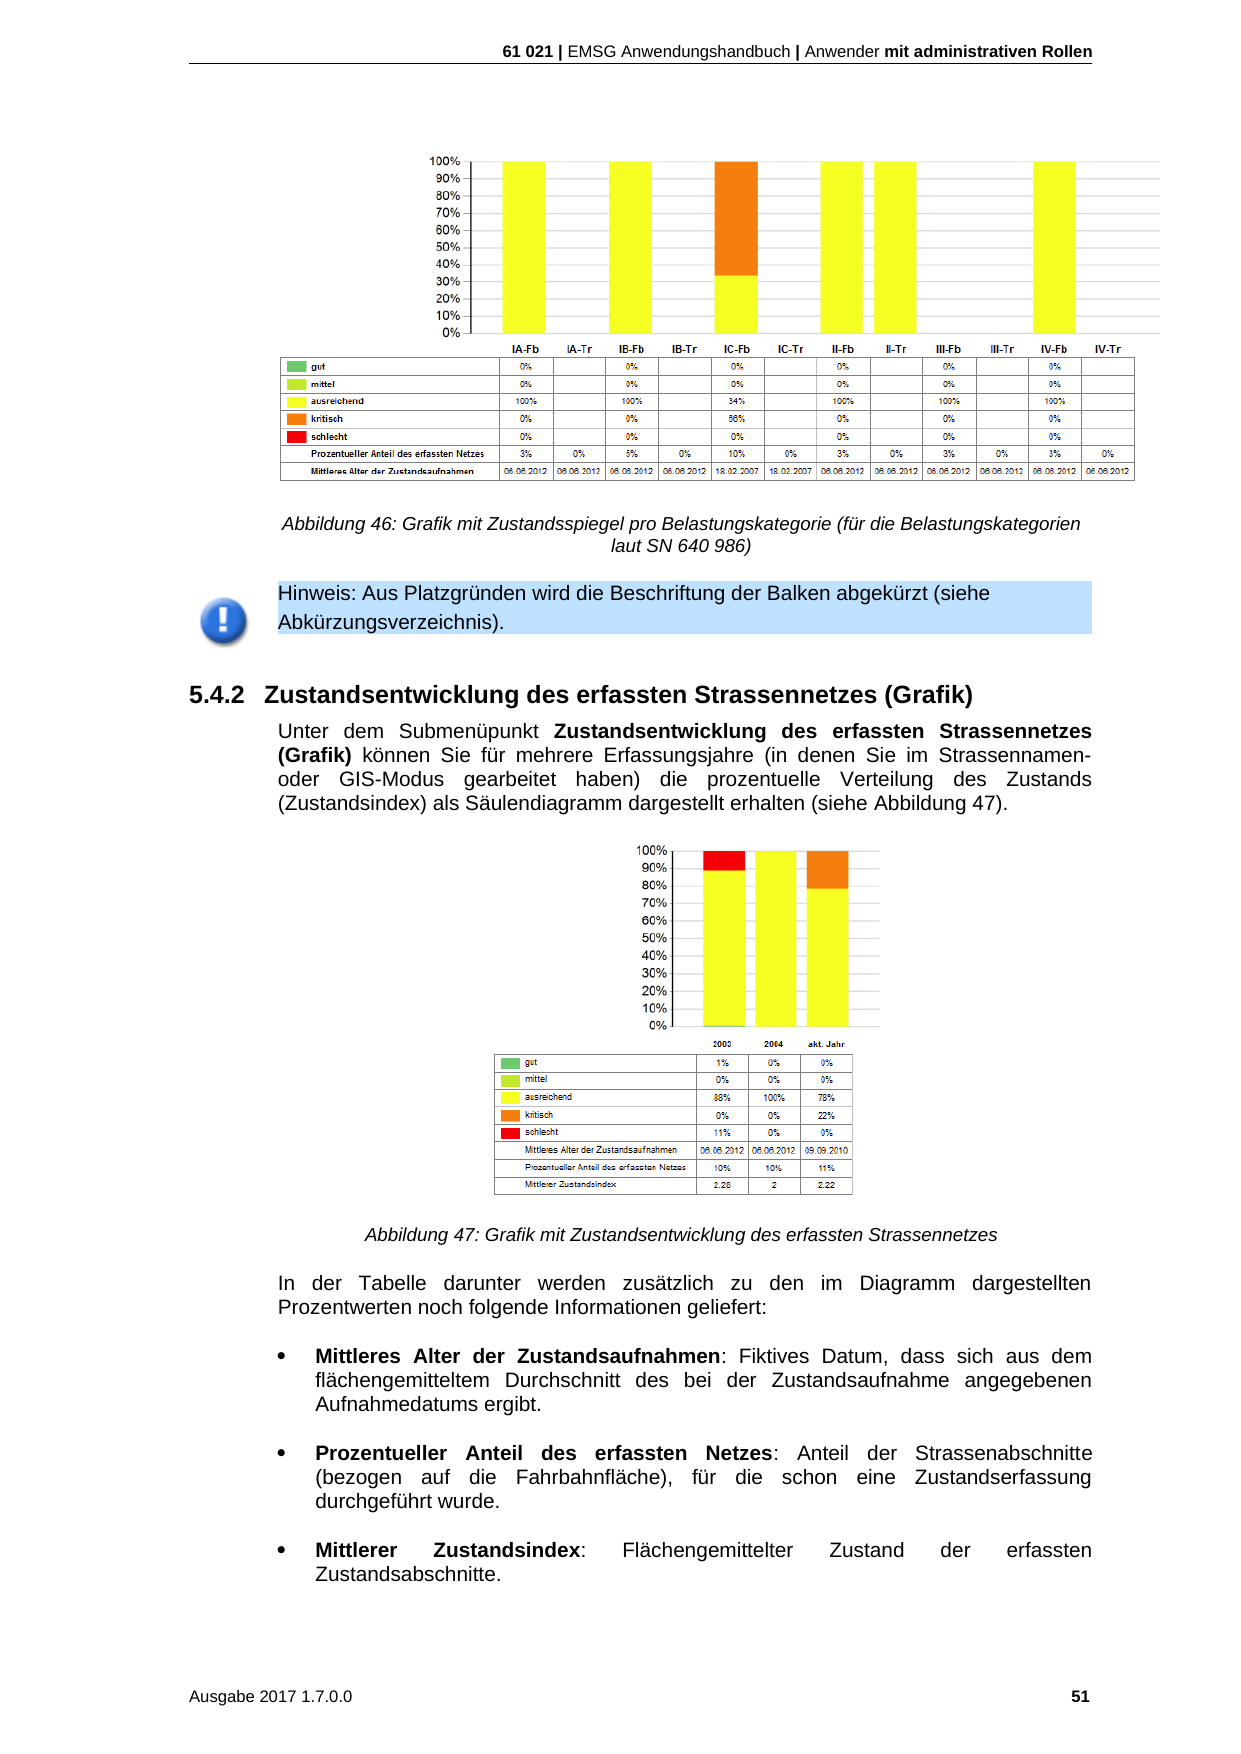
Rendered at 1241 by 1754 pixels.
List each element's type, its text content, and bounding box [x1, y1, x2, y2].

picture [277, 147, 1167, 488]
picture [193, 590, 259, 658]
list Prozentueller Anteil des erfassten Netzes: Anteil der Strassenabschnitte (bezogen auf die Fahrbahnfläche), für die schon eine Zustandserfassung durchgeführt wurde. [278, 1441, 1092, 1513]
text Unter dem Submenüpunkt Zustandsentwicklung des erfassten Strassennetzes (Grafik) können Sie für mehrere Erfassungsjahre (in denen Sie im Strassennamen- oder GIS-Modus gearbeitet haben) die prozentuelle Verteilung des Zustands (Zustandsindex) als Säulendiagramm dargestellt erhalten (siehe Abbildung 47). [278, 719, 1092, 815]
text Hinweis: Aus Platzgründen wird die Beschriftung der Balken abgekürzt (siehe Abkürzungsverzeichnis). [278, 581, 1092, 634]
text Abbildung 47: Grafik mit Zustandsentwicklung des erfassten Strassennetzes [272, 1224, 1092, 1246]
picture [487, 840, 883, 1200]
text In der Tabelle darunter werden zusätzlich zu den im Diagramm dargestellten Prozentwerten noch folgende Informationen geliefert: [278, 1271, 1092, 1319]
subtitle Zustandsentwicklung des erfassten Strassennetzes (Grafik) [189, 680, 1092, 709]
list Mittleres Alter der Zustandsaufnahmen: Fiktives Datum, dass sich aus dem flächengemitteltem Durchschnitt des bei der Zustandsaufnahme angegebenen Aufnahmedatums ergibt. [278, 1344, 1092, 1416]
text Abbildung 46: Grafik mit Zustandsspiegel pro Belastungskategorie (für die Belastungskategorien laut SN 640 986) [272, 513, 1092, 556]
list Mittlerer Zustandsindex: Flächengemittelter Zustand der erfassten Zustandsabschnitte. [278, 1538, 1092, 1586]
